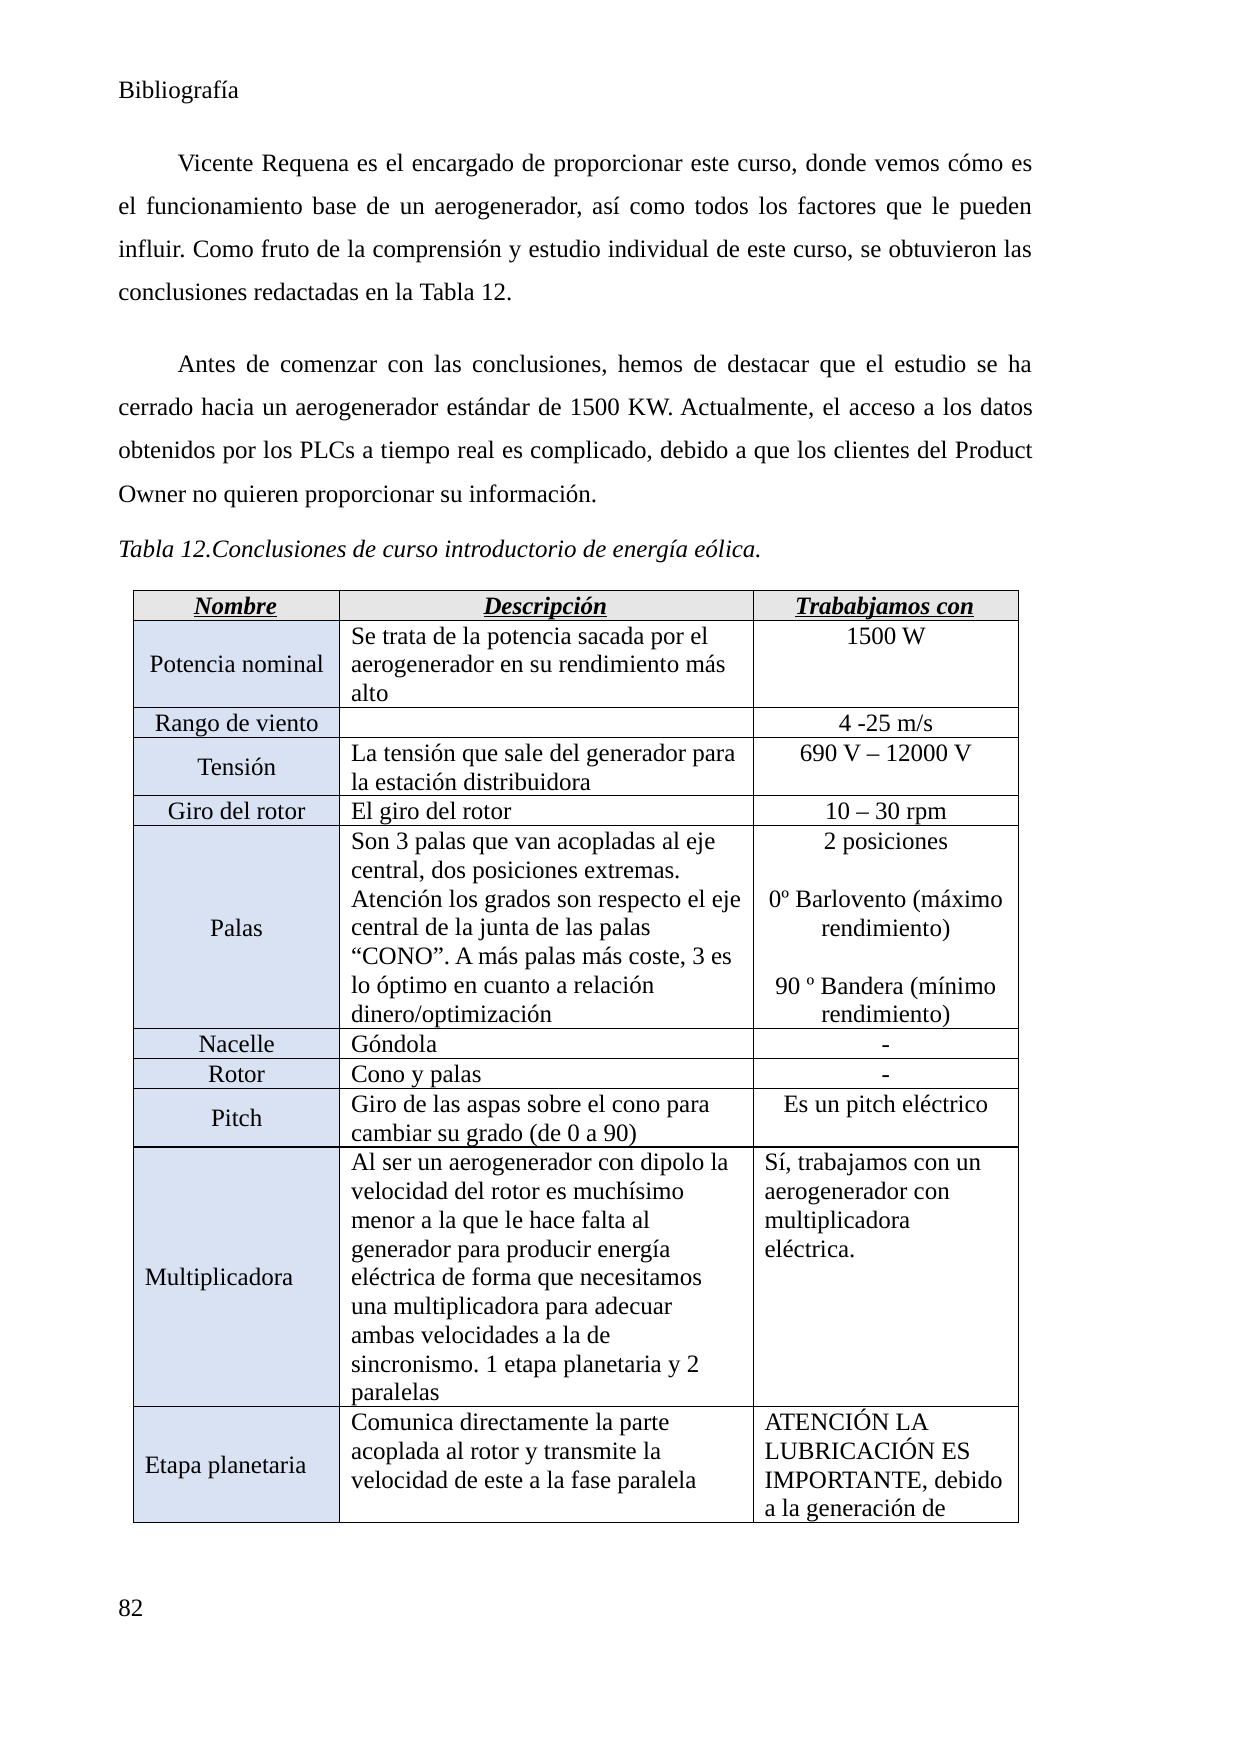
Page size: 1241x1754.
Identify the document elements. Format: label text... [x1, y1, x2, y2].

table_cell Nacelle [134, 1029, 339, 1058]
table_cell Al ser un aerogenerador con dipolo la velocidad del rotor es muchísimo menor a la que le hace falta al generador para producir energía eléctrica de forma que necesitamos una multiplicadora para adecuar ambas velocidades a la de sincronismo. 1 etapa planetaria y 2 paralelas [340, 1148, 753, 1406]
table_header Trababjamos con [754, 591, 1018, 620]
table_cell Multiplicadora [134, 1148, 339, 1406]
table_cell Pitch [134, 1089, 339, 1146]
table_cell 690 V – 12000 V [754, 738, 1018, 795]
table_cell Rango de viento [134, 708, 339, 737]
table_cell 1500 W [754, 621, 1018, 707]
text Vicente Requena es el encargado de proporcionar este curso, donde vemos cómo es el funcionamiento base de un aerogenerador, así como todos los factores que le pueden influir. Como fruto de la comprensión y estudio individual de este curso, se obtuvieron las conclusiones redactadas en la Tabla 12. [118, 148, 1033, 306]
table_cell Comunica directamente la parte acoplada al rotor y transmite la velocidad de este a la fase paralela [340, 1407, 753, 1522]
table_cell ATENCIÓN LA LUBRICACIÓN ES IMPORTANTE, debido a la generación de partículas que producen desgaste. [754, 1407, 1018, 1522]
table_cell Sí, trabajamos con un aerogenerador con multiplicadora eléctrica. [754, 1148, 1018, 1406]
table_cell El giro del rotor [340, 796, 753, 825]
table_cell Giro del rotor [134, 796, 339, 825]
table_cell 4 -25 m/s [754, 708, 1018, 737]
table_cell Se trata de la potencia sacada por el aerogenerador en su rendimiento más alto [340, 621, 753, 707]
table_cell Giro de las aspas sobre el cono para cambiar su grado (de 0 a 90) [340, 1089, 753, 1146]
table_cell 10 – 30 rpm [754, 796, 1018, 825]
table_cell Rotor [134, 1059, 339, 1088]
table_cell [340, 708, 753, 737]
table_cell - [754, 1059, 1018, 1088]
table_cell Tensión [134, 738, 339, 795]
table_cell Es un pitch eléctrico [754, 1089, 1018, 1146]
table_cell Palas [134, 826, 339, 1028]
table_cell Etapa planetaria [134, 1407, 339, 1522]
table_cell Góndola [340, 1029, 753, 1058]
table_cell Cono y palas [340, 1059, 753, 1088]
table_cell Potencia nominal [134, 621, 339, 707]
table_cell - [754, 1029, 1018, 1058]
table_header Descripción [340, 591, 753, 620]
table_cell 2 posiciones 0º Barlovento (máximo rendimiento) 90 º Bandera (mínimo rendimiento) [754, 826, 1018, 1028]
table_cell Son 3 palas que van acopladas al eje central, dos posiciones extremas. Atención los grados son respecto el eje central de la junta de las palas “CONO”. A más palas más coste, 3 es lo óptimo en cuanto a relación dinero/optimización [340, 826, 753, 1028]
text Tabla 12.Conclusiones de curso introductorio de energía eólica. [118, 534, 1033, 563]
text Antes de comenzar con las conclusiones, hemos de destacar que el estudio se ha cerrado hacia un aerogenerador estándar de 1500 KW. Actualmente, el acceso a los datos obtenidos por los PLCs a tiempo real es complicado, debido a que los clientes del Product Owner no quieren proporcionar su información. [118, 349, 1033, 507]
table_header Nombre [134, 591, 339, 620]
table_cell La tensión que sale del generador para la estación distribuidora [340, 738, 753, 795]
